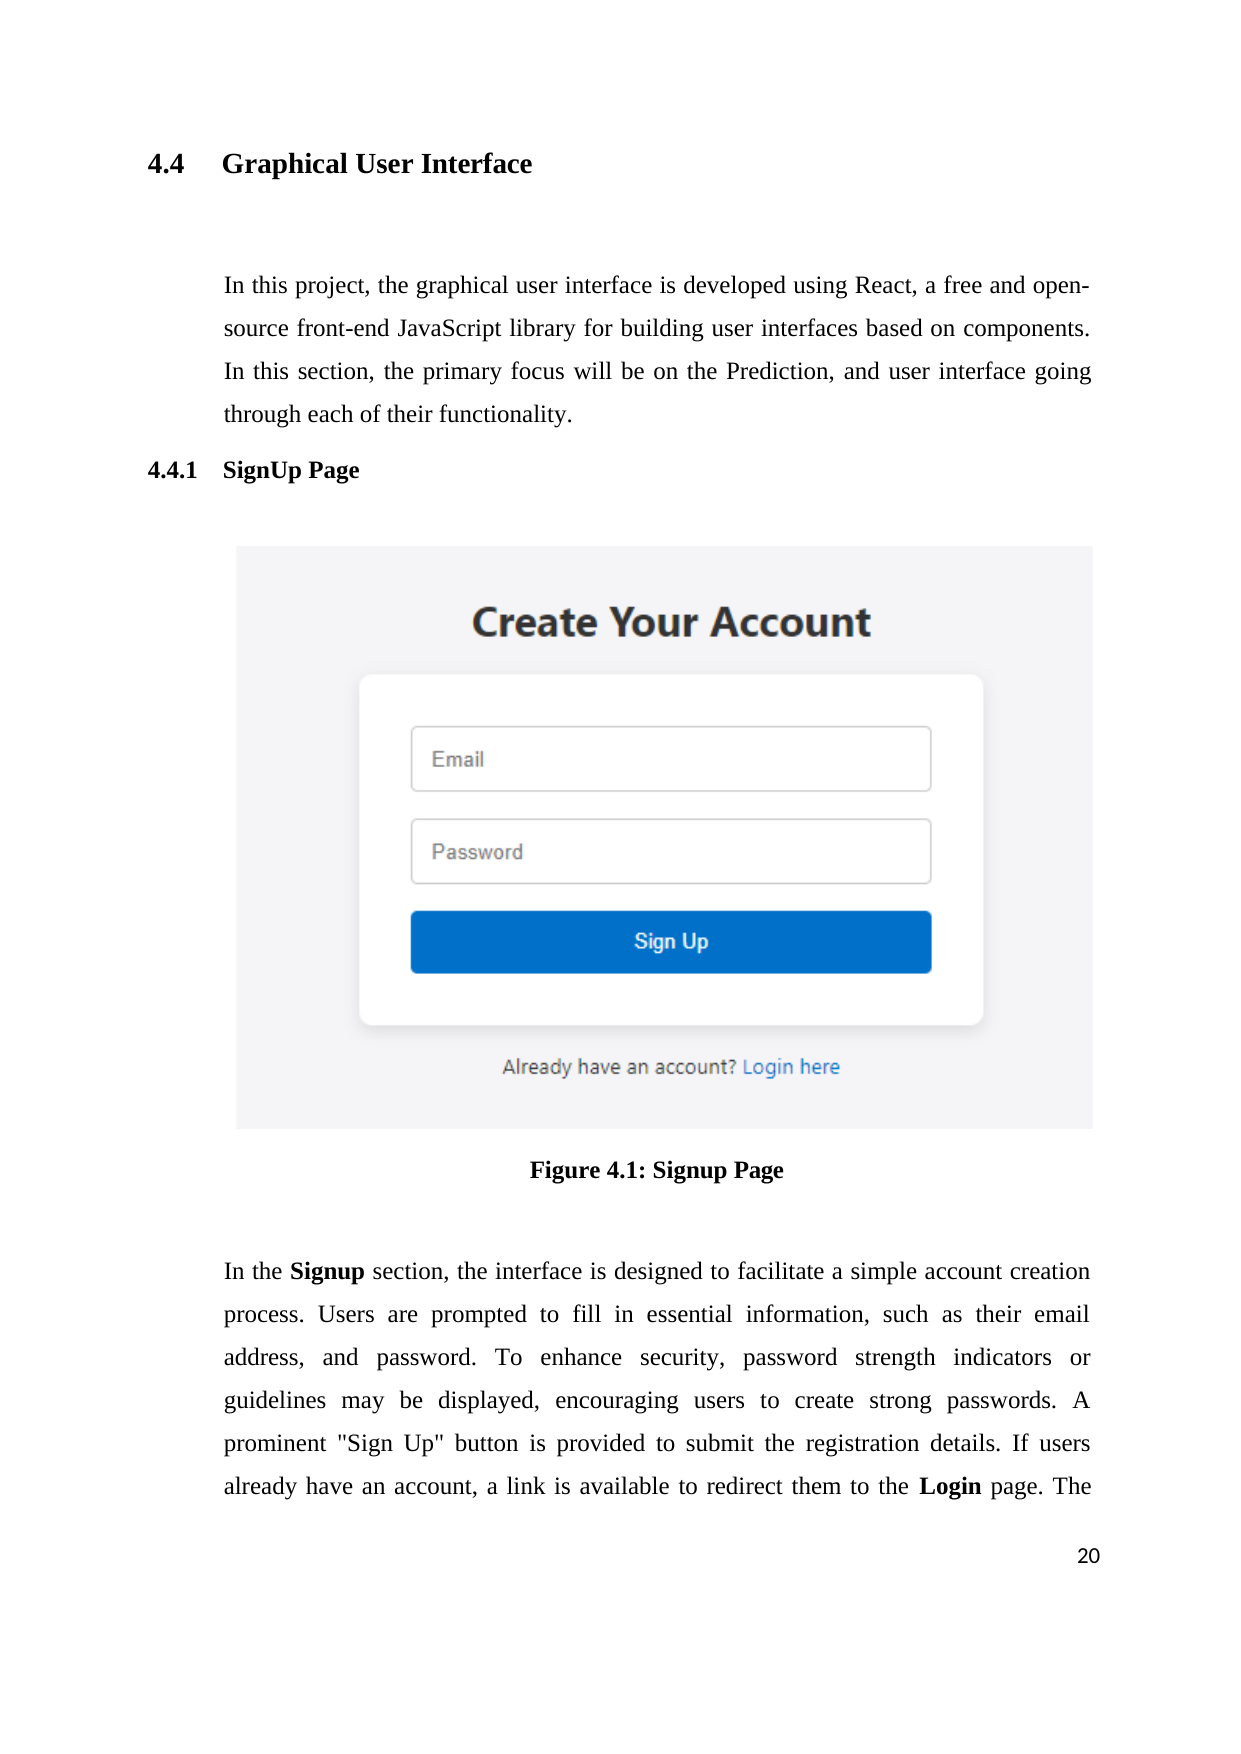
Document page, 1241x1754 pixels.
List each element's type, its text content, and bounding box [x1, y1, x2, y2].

text In this project, the graphical user interface is developed using React, a free and open-source front-end JavaScript library for building user interfaces based on components. In this section, the primary focus will be on the Prediction, and user interface going through each of their functionality. [223, 270, 1092, 428]
text Figure 4.1: Signup Page [221, 1155, 1092, 1184]
picture [236, 546, 1093, 1129]
subtitle 4.4.1 SignUp Page [148, 455, 1181, 484]
subtitle 4.4 Graphical User Interface [148, 146, 1181, 179]
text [223, 1256, 1092, 1500]
